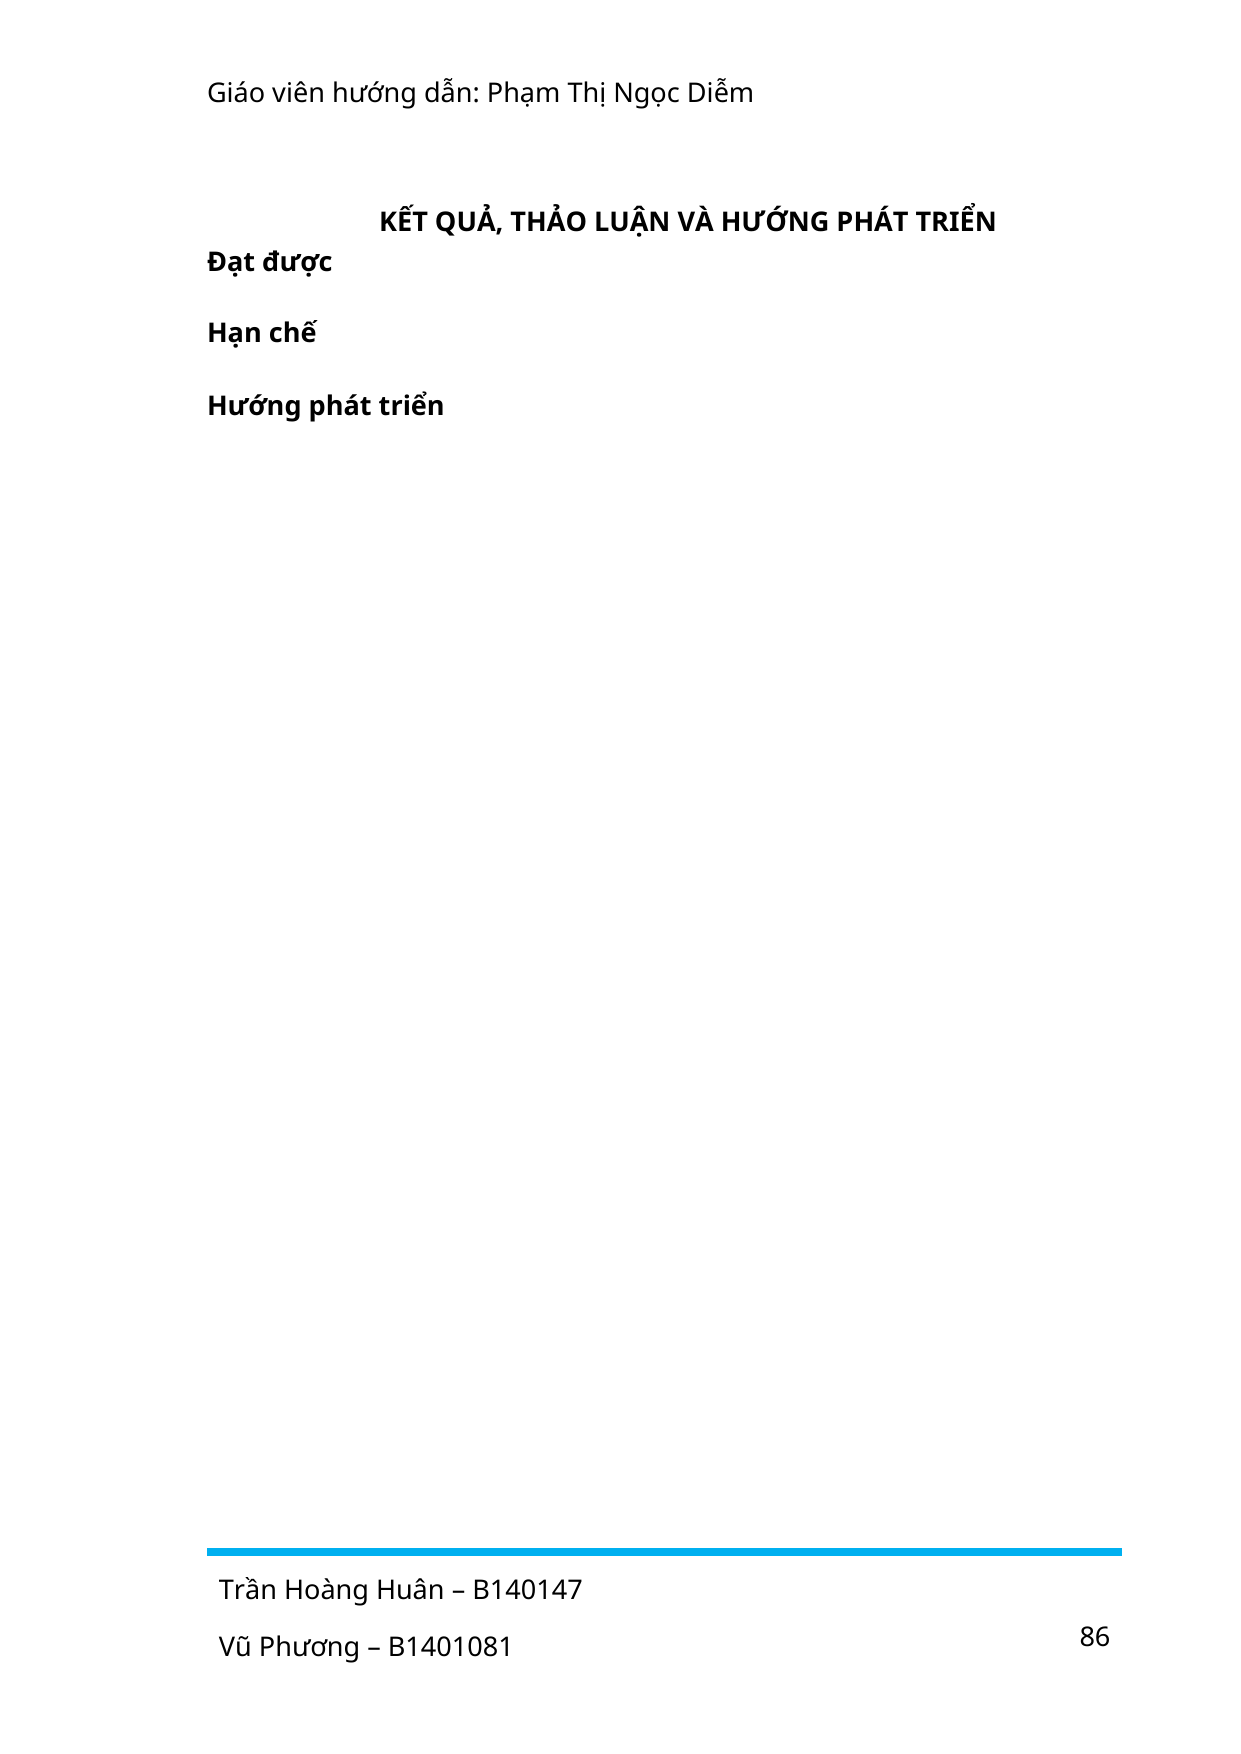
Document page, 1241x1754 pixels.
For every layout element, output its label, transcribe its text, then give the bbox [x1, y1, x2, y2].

text Hạn chế [207, 314, 1122, 351]
text Hướng phát triển [207, 386, 1122, 423]
subtitle KẾT QUẢ, THẢO LUẬN VÀ HƯỚNG PHÁT TRIỂN [254, 202, 1122, 239]
text Đạt được [207, 242, 1122, 279]
